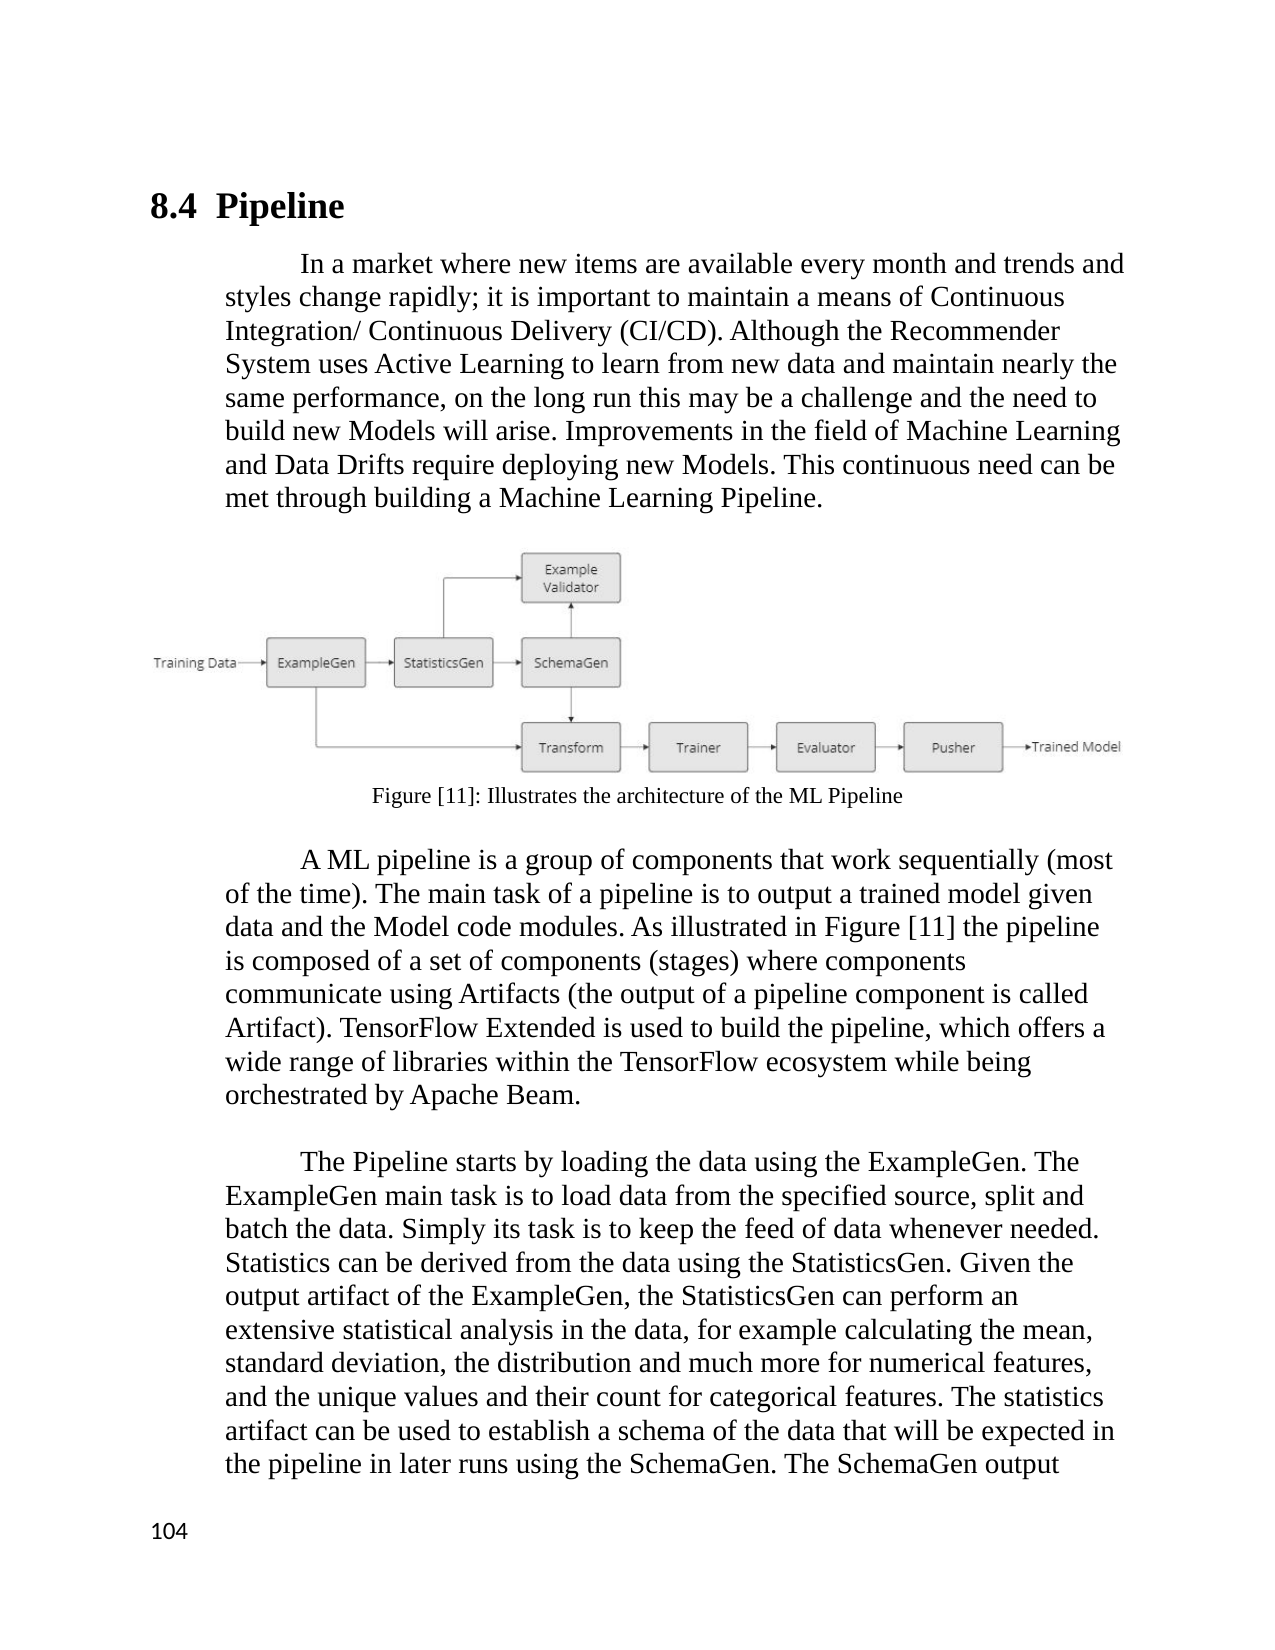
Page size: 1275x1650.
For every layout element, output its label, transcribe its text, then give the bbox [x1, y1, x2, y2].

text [225, 1144, 1125, 1480]
text A ML pipeline is a group of components that work sequentially (most of the time). The main task of a pipeline is to output a trained model given data and the Model code modules. As illustrated in Figure [11] the pipeline is composed of a set of components (stages) where components communicate using Artifacts (the output of a pipeline component is called Artifact). TensorFlow Extended is used to build the pipeline, which offers a wide range of libraries within the TensorFlow ecosystem while being orchestrated by Apache Beam. [225, 842, 1125, 1111]
text 8.4 Pipeline [150, 183, 1125, 227]
picture [151, 547, 1124, 783]
text In a market where new items are available every month and trends and styles change rapidly; it is important to maintain a means of Continuous Integration/ Continuous Delivery (CI/CD). Although the Recommender System uses Active Learning to learn from new data and maintain nearly the same performance, on the long run this may be a challenge and the need to build new Models will arise. Improvements in the field of Machine Learning and Data Drifts require deploying new Models. This continuous need can be met through building a Machine Learning Pipeline. [225, 246, 1125, 514]
